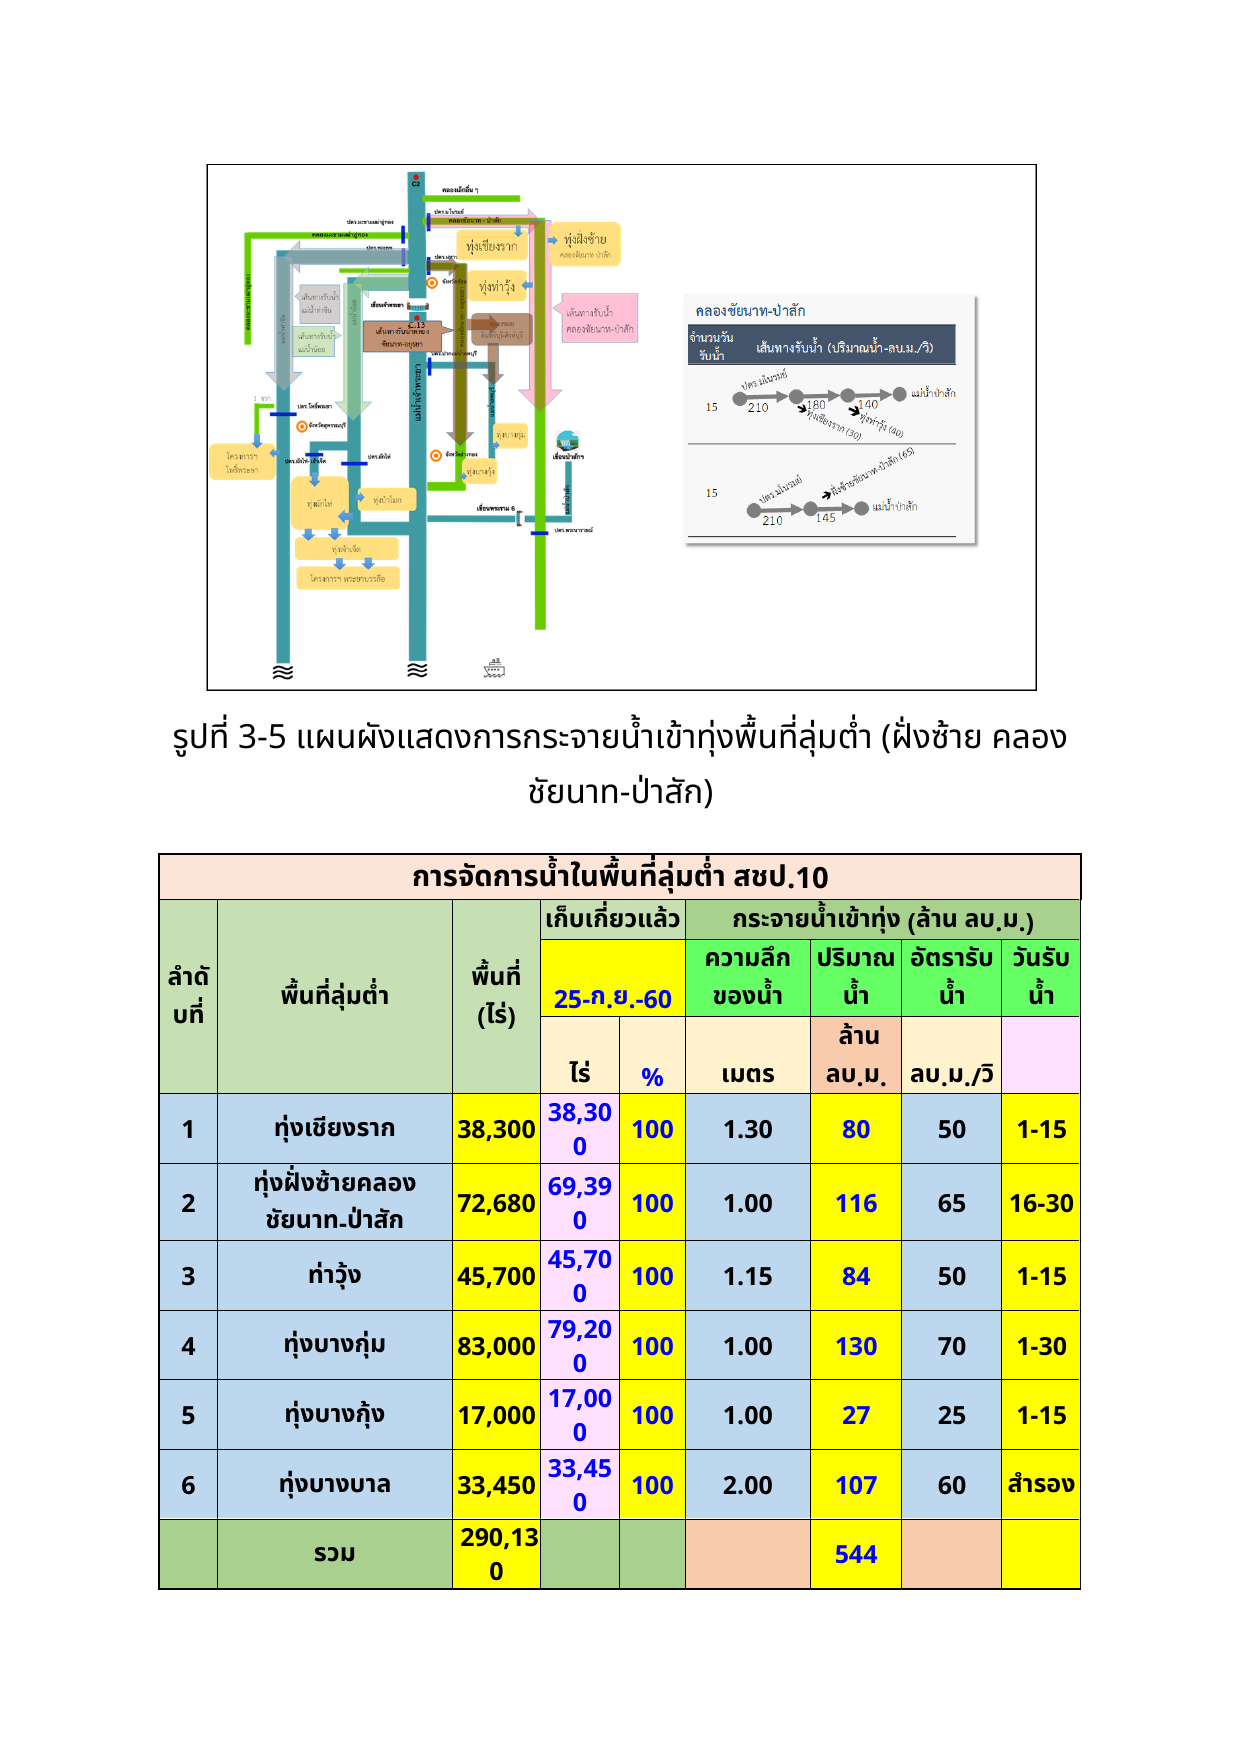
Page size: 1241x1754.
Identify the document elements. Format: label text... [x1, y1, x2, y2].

table_cell 50 [902, 1241, 1001, 1310]
table_cell 100 [620, 1380, 685, 1449]
table_cell ความลึกของน้ำ [686, 940, 810, 1016]
table_cell 100 [620, 1311, 685, 1379]
table_cell 38,300 [541, 1094, 619, 1163]
table_cell 1 [160, 1094, 217, 1163]
table_cell พื้นที่ (ไร่) [453, 900, 540, 1093]
table_cell ทุ่งเชียงราก [218, 1094, 452, 1163]
table_cell ปริมาณน้ำ [811, 940, 901, 1016]
table_cell ไร่ [541, 1017, 619, 1093]
table_cell % [620, 1017, 685, 1093]
table_cell 17,000 [541, 1380, 619, 1449]
table_cell 544 [811, 1520, 901, 1588]
table_cell 107 [811, 1450, 901, 1518]
table_cell วันรับน้ำ [1002, 939, 1080, 1016]
table_cell 1.00 [686, 1164, 810, 1240]
table_cell 1.30 [686, 1094, 810, 1163]
table_cell 50 [902, 1094, 1001, 1163]
table_cell 290,130 [453, 1520, 540, 1588]
table_cell พื้นที่ลุ่มต่ำ [218, 900, 452, 1093]
table_cell ลบ.ม./วิ [902, 1017, 1001, 1093]
table_cell 1-15 [1002, 1093, 1080, 1163]
table_cell 16-30 [1002, 1163, 1080, 1240]
table_cell 3 [160, 1241, 217, 1310]
table_cell 25-ก.ย.-60 [541, 940, 685, 1016]
table_cell 33,450 [541, 1450, 619, 1518]
table_cell 83,000 [453, 1311, 540, 1379]
table_cell 1.00 [686, 1311, 810, 1379]
table_cell [541, 1520, 619, 1588]
table_cell 4 [160, 1311, 217, 1379]
table_cell 1-15 [1002, 1379, 1080, 1449]
table_cell 70 [902, 1311, 1001, 1379]
table_cell 45,700 [541, 1241, 619, 1310]
table_cell ลำดับที่ [160, 900, 217, 1093]
table_cell 1.00 [686, 1380, 810, 1449]
table_cell สำรอง [1002, 1449, 1080, 1518]
table_cell 69,390 [541, 1164, 619, 1240]
table_cell [902, 1520, 1001, 1588]
table_cell รวม [218, 1520, 452, 1588]
table_cell 1-30 [1002, 1310, 1080, 1379]
table_cell [1002, 1016, 1080, 1093]
table_cell 116 [811, 1164, 901, 1240]
table_cell 1-15 [1002, 1240, 1080, 1310]
table_cell ท่าวุ้ง [218, 1241, 452, 1310]
table_cell 80 [811, 1094, 901, 1163]
table_cell ล้าน ลบ.ม. [811, 1017, 901, 1093]
table_cell ทุ่งบางกุ้ง [218, 1380, 452, 1449]
table_cell 25 [902, 1380, 1001, 1449]
table_cell 65 [902, 1164, 1001, 1240]
table_cell ทุ่งบางกุ่ม [218, 1311, 452, 1379]
table_cell 100 [620, 1094, 685, 1163]
table_cell 2.00 [686, 1450, 810, 1518]
table_cell 79,200 [541, 1311, 619, 1379]
table_cell กระจายน้ำเข้าทุ่ง (ล้าน ลบ.ม.) [686, 899, 1080, 939]
table_cell [1002, 1519, 1080, 1588]
table_cell 33,450 [453, 1450, 540, 1518]
table_cell 100 [620, 1164, 685, 1240]
table_cell เก็บเกี่ยวแล้ว [541, 900, 685, 939]
table_cell 27 [811, 1380, 901, 1449]
table_cell 45,700 [453, 1241, 540, 1310]
table_cell 6 [160, 1450, 217, 1518]
table_cell 17,000 [453, 1380, 540, 1449]
table_cell 100 [620, 1450, 685, 1518]
table_cell อัตรารับน้ำ [902, 940, 1001, 1016]
table_cell 84 [811, 1241, 901, 1310]
table_cell 5 [160, 1380, 217, 1449]
table_cell ทุ่งฝั่งซ้ายคลองชัยนาท-ป่าสัก [218, 1164, 452, 1240]
table_cell ทุ่งบางบาล [218, 1450, 452, 1518]
table_cell 100 [620, 1241, 685, 1310]
table_header การจัดการน้ำในพื้นที่ลุ่มต่ำ สชป.10 [160, 855, 1080, 899]
table_cell เมตร [686, 1017, 810, 1093]
table_cell [686, 1520, 810, 1588]
table_cell 2 [160, 1164, 217, 1240]
table_cell [160, 1520, 217, 1588]
table_cell 1.15 [686, 1241, 810, 1310]
table_cell 130 [811, 1311, 901, 1379]
table_cell [620, 1520, 685, 1588]
table_cell 38,300 [453, 1094, 540, 1163]
table_cell 72,680 [453, 1164, 540, 1240]
table_cell 60 [902, 1450, 1001, 1518]
picture [183, 150, 1057, 711]
text รูปที่ 3-5 แผนผังแสดงการกระจายน้ำเข้าทุ่งพื้นที่ลุ่มต่ำ (ฝั่งซ้าย คลองชัยนาท-ป่าสัก) [150, 713, 1090, 818]
